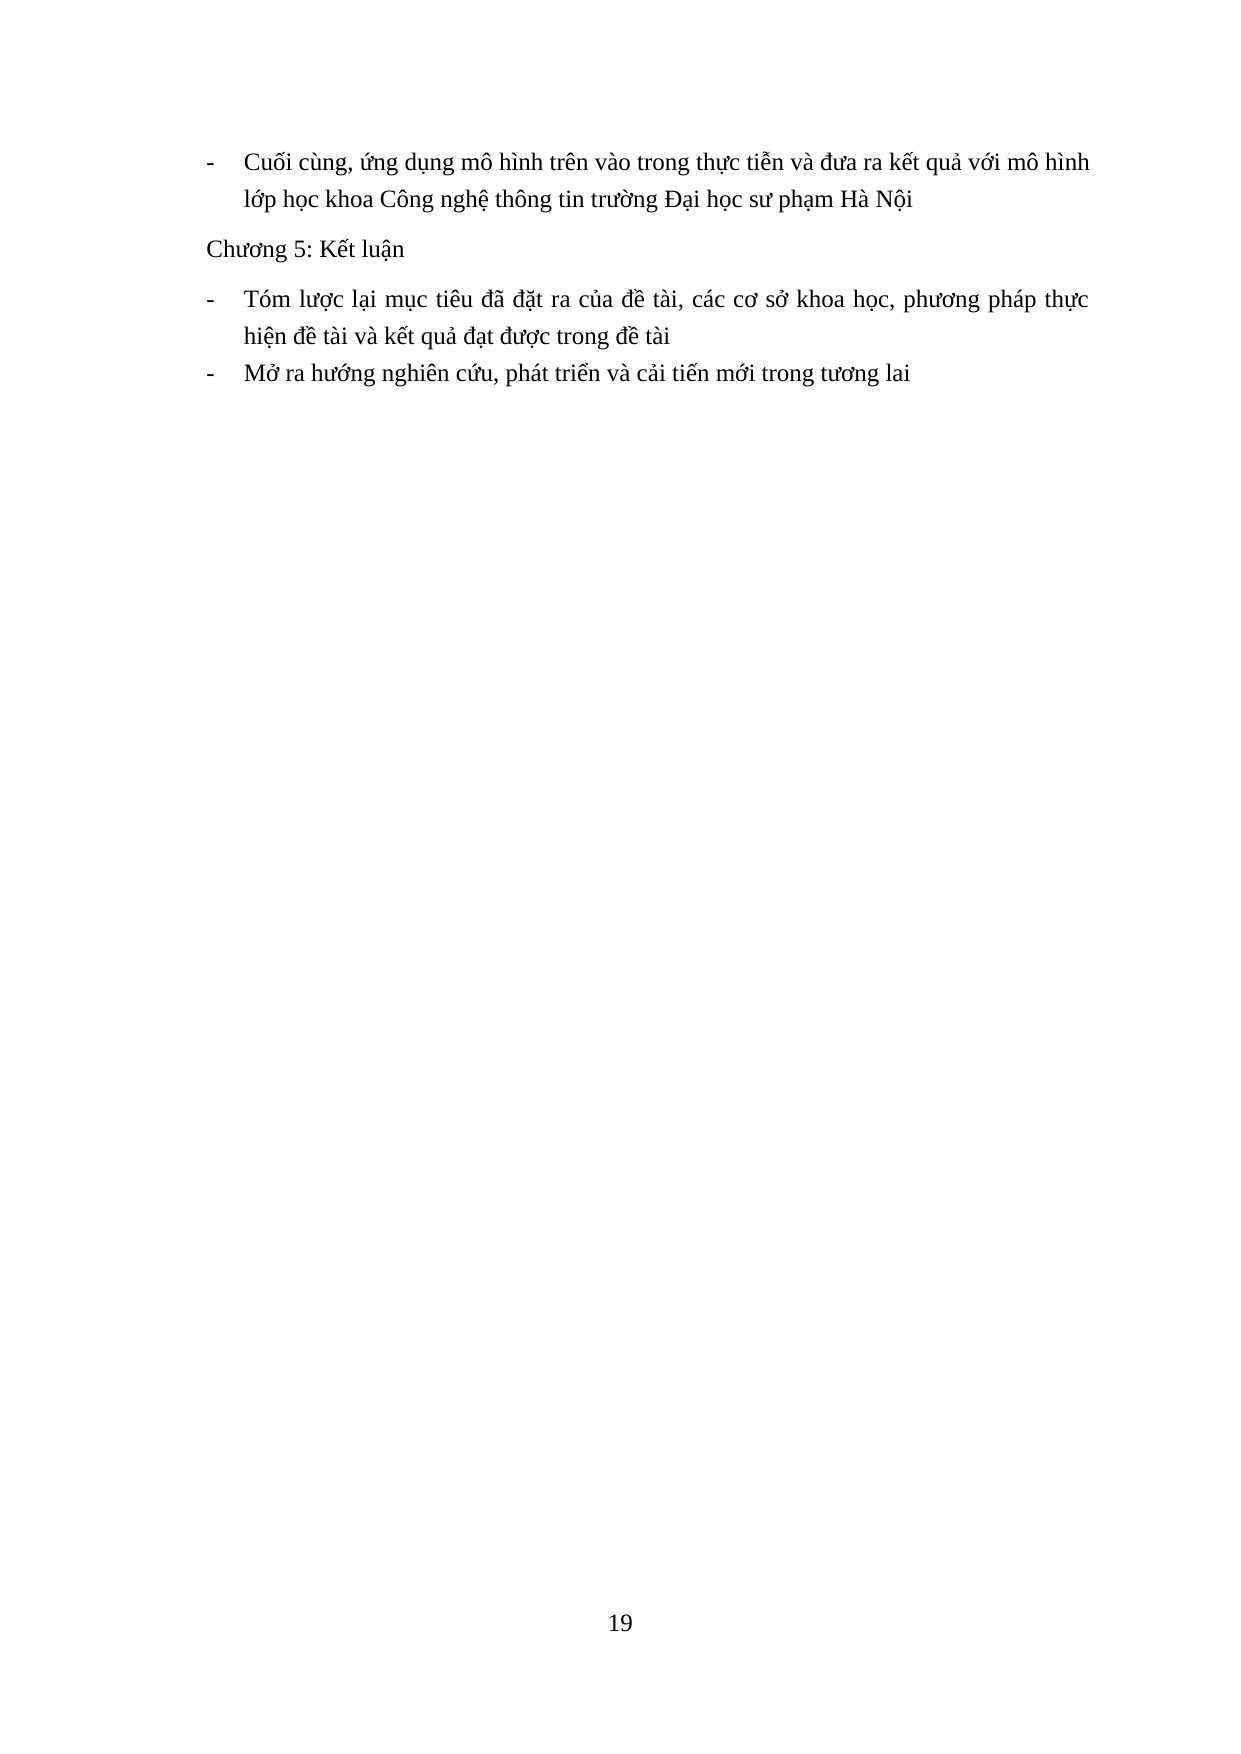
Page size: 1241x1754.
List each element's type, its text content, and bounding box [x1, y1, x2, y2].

list Mở ra hướng nghiên cứu, phát triển và cải tiến mới trong tương lai [206, 358, 1090, 387]
list Cuối cùng, ứng dụng mô hình trên vào trong thực tiễn và đưa ra kết quả với mô hình lớp học khoa Công nghệ thông tin trường Đại học sư phạm Hà Nội [206, 147, 1090, 213]
text Chương 5: Kết luận [206, 234, 1090, 263]
list Tóm lược lại mục tiêu đã đặt ra của đề tài, các cơ sở khoa học, phương pháp thực hiện đề tài và kết quả đạt được trong đề tài [206, 284, 1090, 350]
